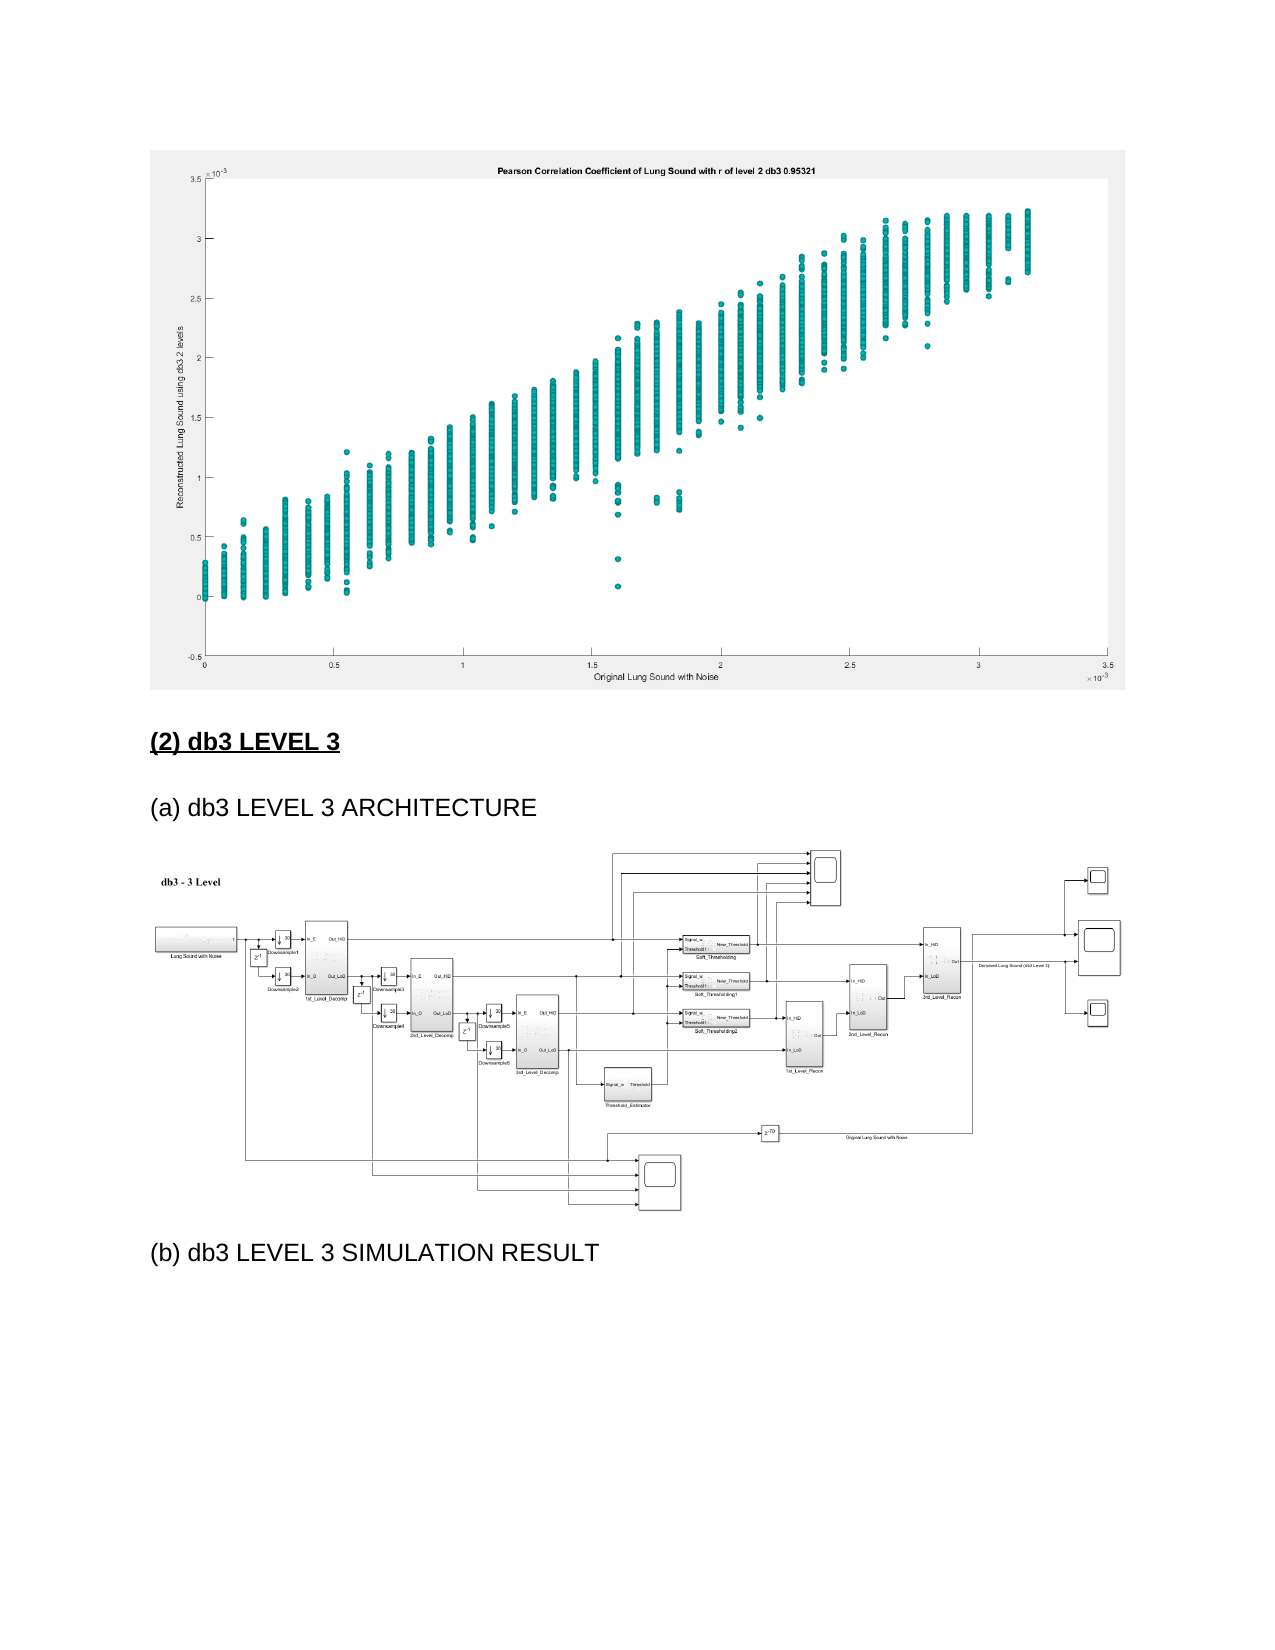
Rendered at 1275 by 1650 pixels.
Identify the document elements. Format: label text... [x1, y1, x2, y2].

text (a) db3 LEVEL 3 ARCHITECTURE [150, 792, 1125, 821]
picture [150, 825, 1125, 1234]
picture [150, 150, 1125, 690]
text (b) db3 LEVEL 3 SIMULATION RESULT [150, 1238, 1125, 1266]
text (2) db3 LEVEL 3 [150, 726, 1125, 755]
